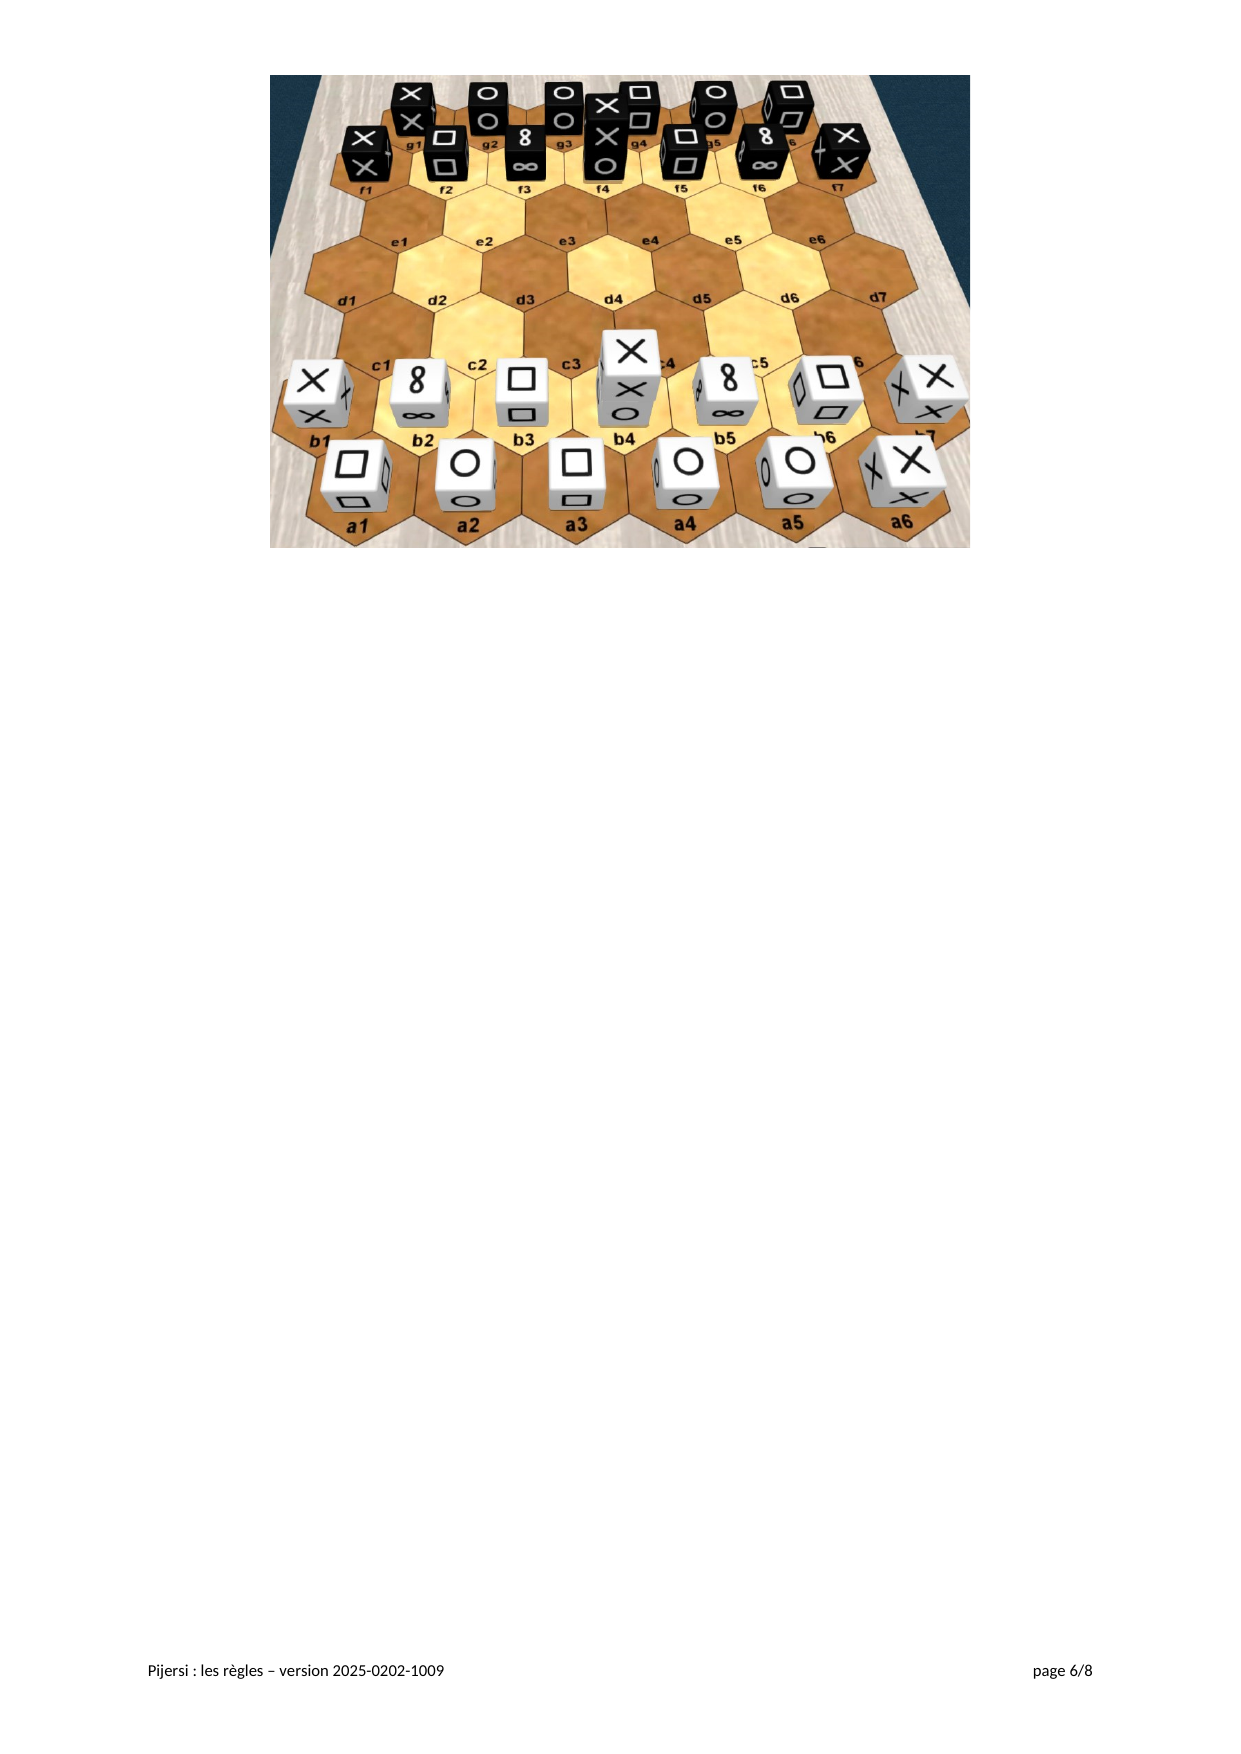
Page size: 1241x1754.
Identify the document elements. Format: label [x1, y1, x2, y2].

picture [270, 75, 971, 548]
